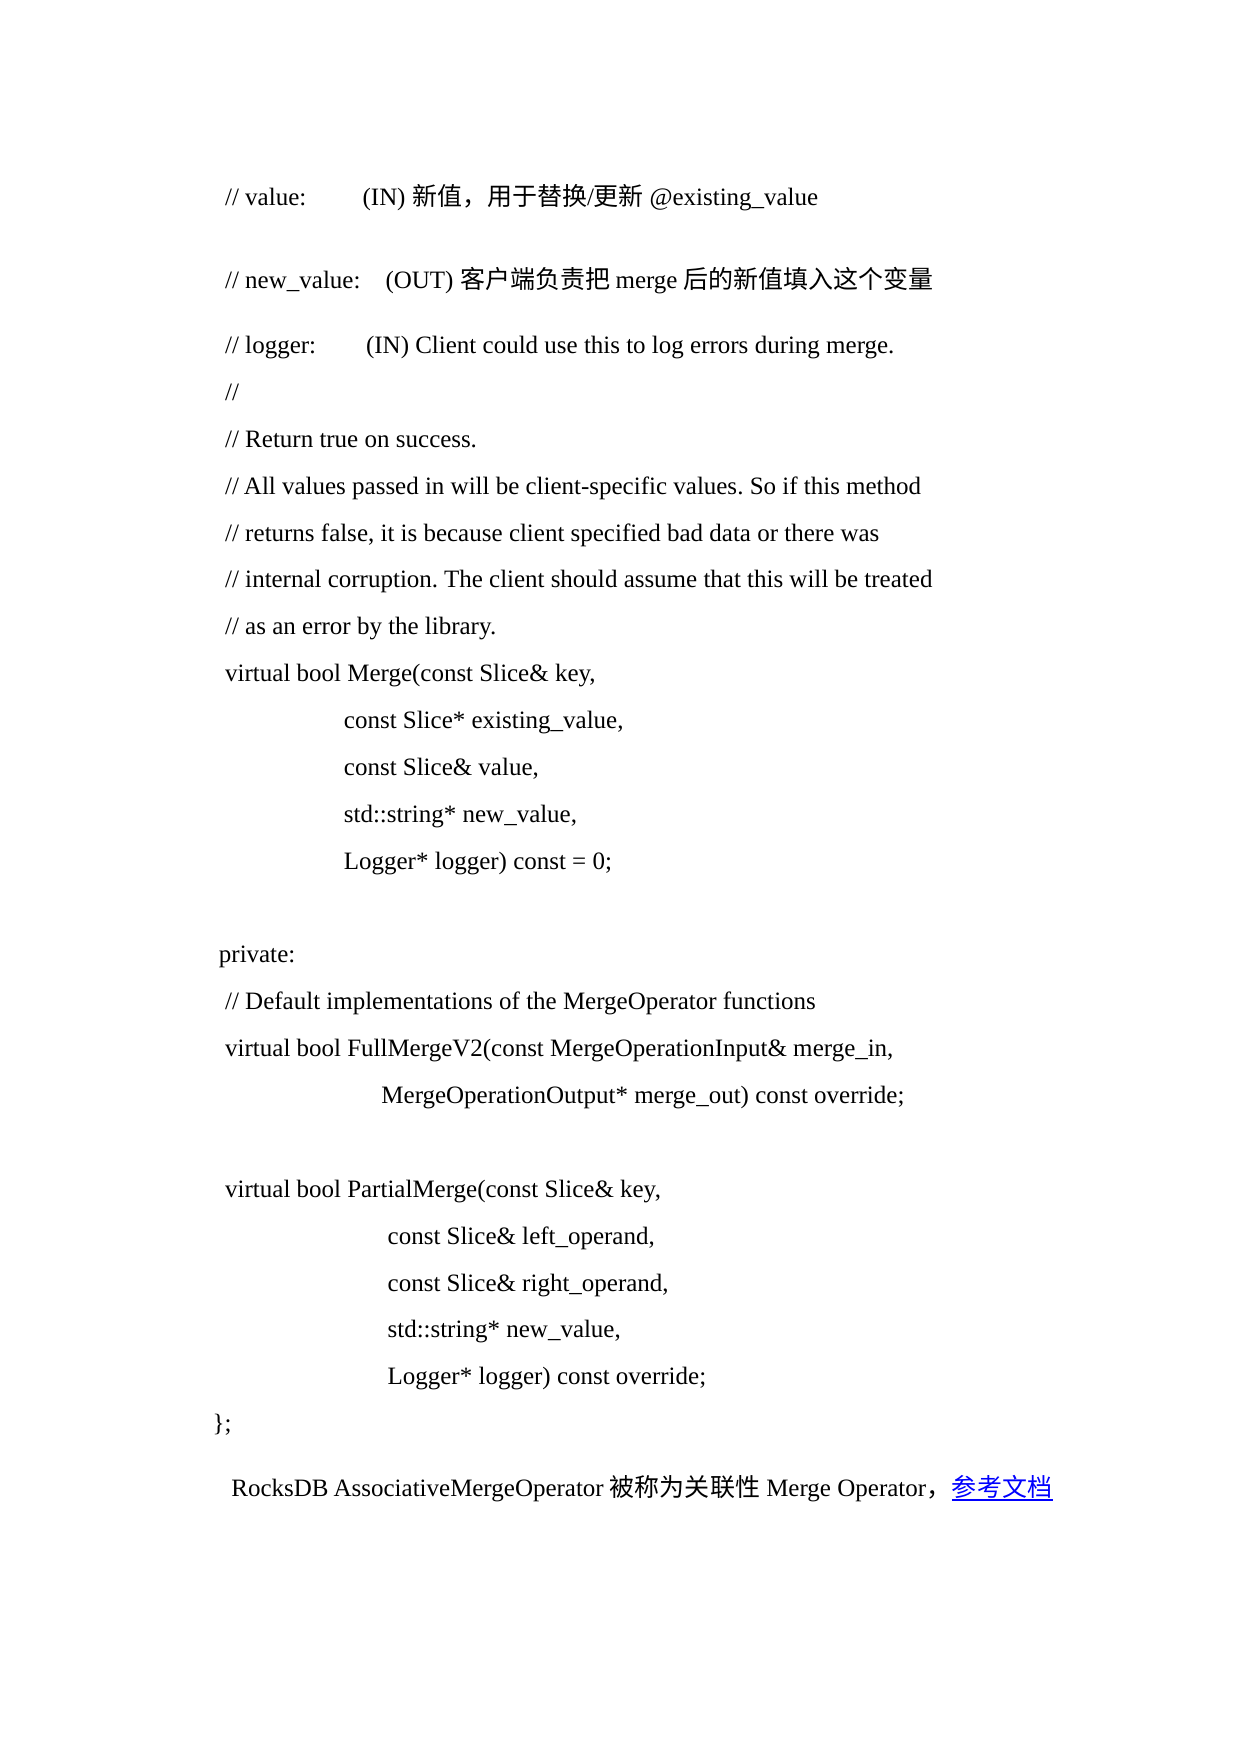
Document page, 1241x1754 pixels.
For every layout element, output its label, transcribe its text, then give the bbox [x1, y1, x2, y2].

text const Slice& left_operand, [187, 1219, 1053, 1251]
text Logger* logger) const = 0; [187, 844, 1053, 876]
text const Slice& right_operand, [187, 1266, 1053, 1298]
text // new_value: (OUT) 客户端负责把 merge 后的新值填入这个变量 [187, 245, 1053, 310]
text MergeOperationOutput* merge_out) const override; [187, 1078, 1053, 1111]
text // Default implementations of the MergeOperator functions [187, 984, 1053, 1017]
text // [187, 375, 1053, 408]
text private: [187, 938, 1053, 970]
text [187, 1453, 1053, 1518]
text std::string* new_value, [187, 1313, 1053, 1345]
text // Return true on success. [187, 422, 1053, 454]
text const Slice& value, [187, 750, 1053, 783]
text const Slice* existing_value, [187, 703, 1053, 736]
text virtual bool Merge(const Slice& key, [187, 656, 1053, 689]
text // All values passed in will be client-specific values. So if this method [187, 469, 1053, 501]
text // returns false, it is because client specified bad data or there was [187, 516, 1053, 548]
text std::string* new_value, [187, 797, 1053, 829]
text // as an error by the library. [187, 609, 1053, 642]
text // value: (IN) 新值，用于替换/更新 @existing_value [187, 162, 1053, 227]
text virtual bool PartialMerge(const Slice& key, [187, 1172, 1053, 1204]
text }; [187, 1406, 1053, 1439]
text // logger: (IN) Client could use this to log errors during merge. [187, 328, 1053, 361]
text virtual bool FullMergeV2(const MergeOperationInput& merge_in, [187, 1031, 1053, 1064]
text // internal corruption. The client should assume that this will be treated [187, 563, 1053, 595]
text Logger* logger) const override; [187, 1359, 1053, 1392]
